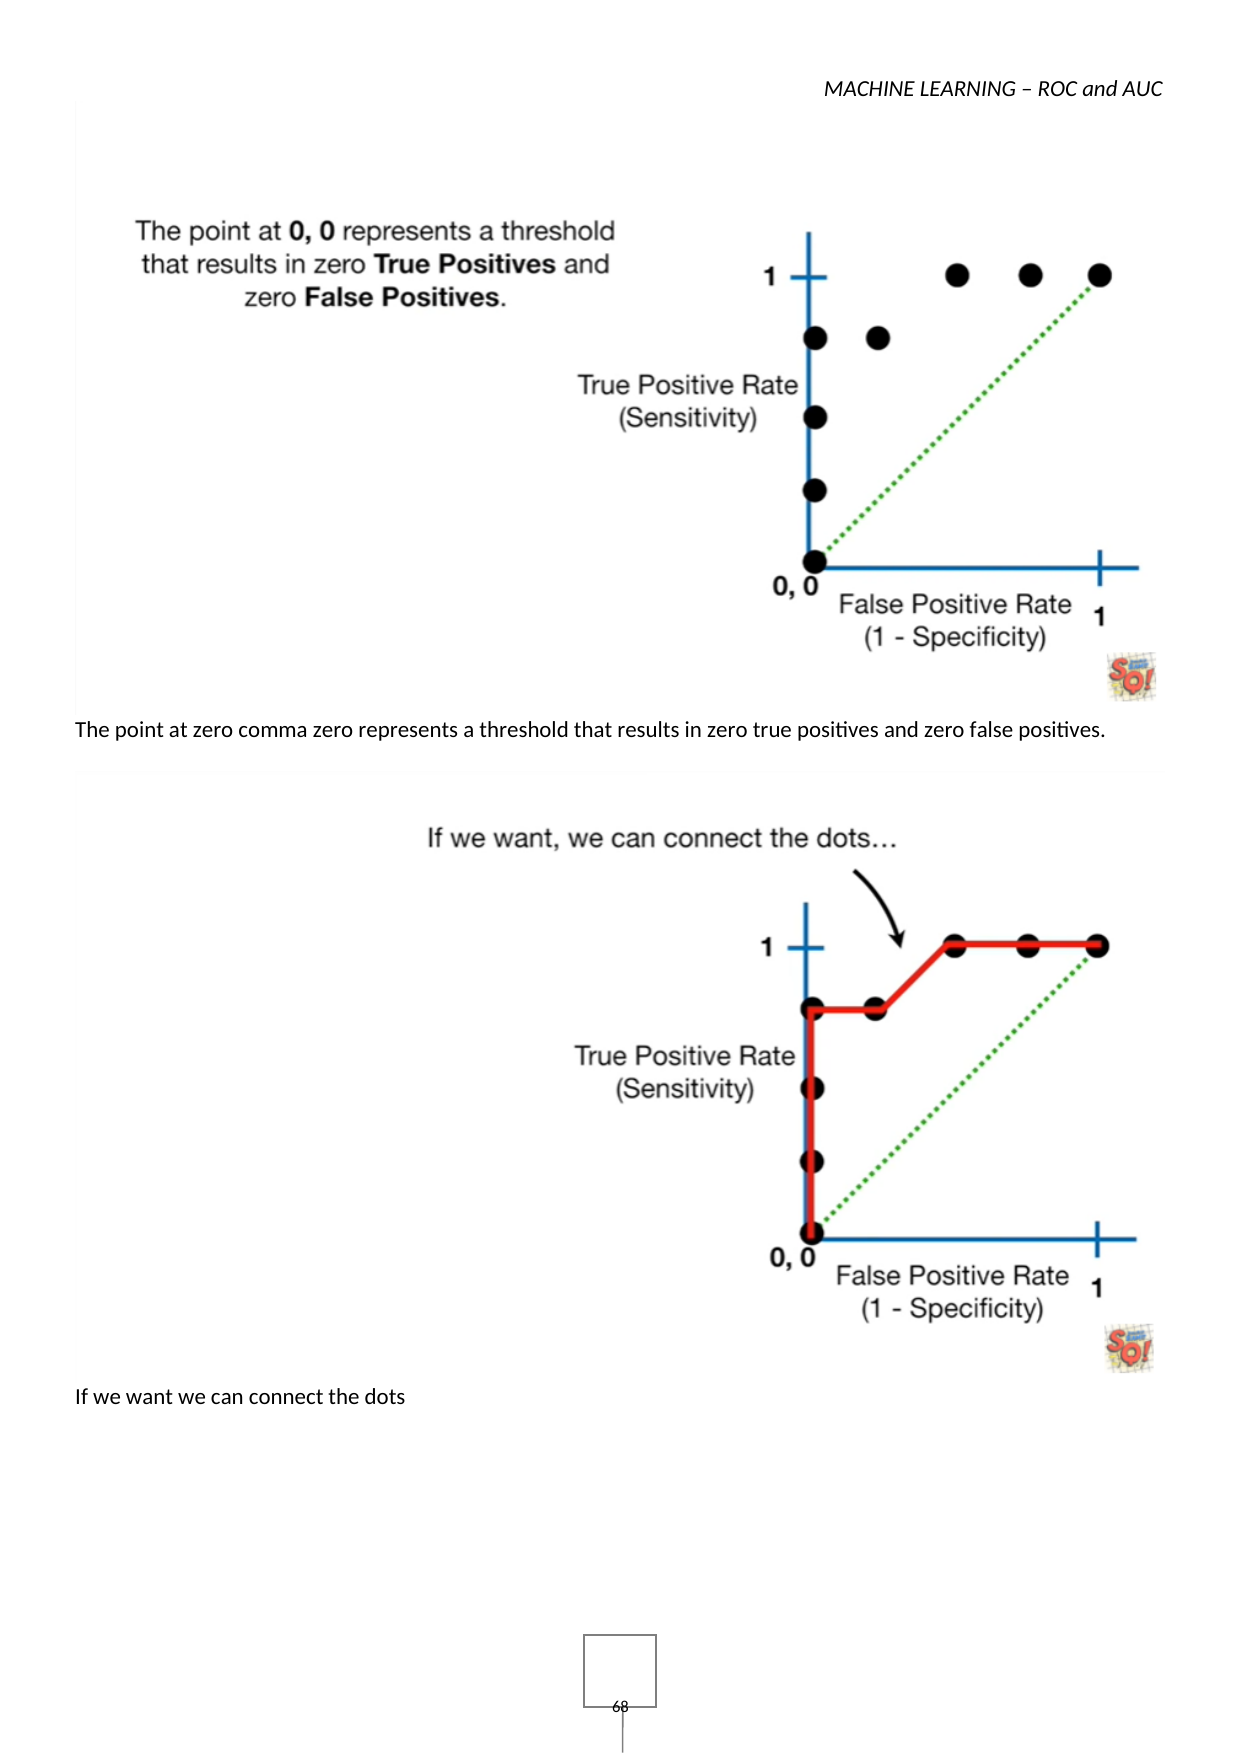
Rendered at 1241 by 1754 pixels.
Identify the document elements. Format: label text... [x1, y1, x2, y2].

picture [75, 101, 1166, 715]
text If we want we can connect the dots [75, 1383, 1165, 1411]
picture [75, 771, 1166, 1383]
text The point at zero comma zero represents a threshold that results in zero true positives and zero false positives. [75, 715, 1165, 743]
